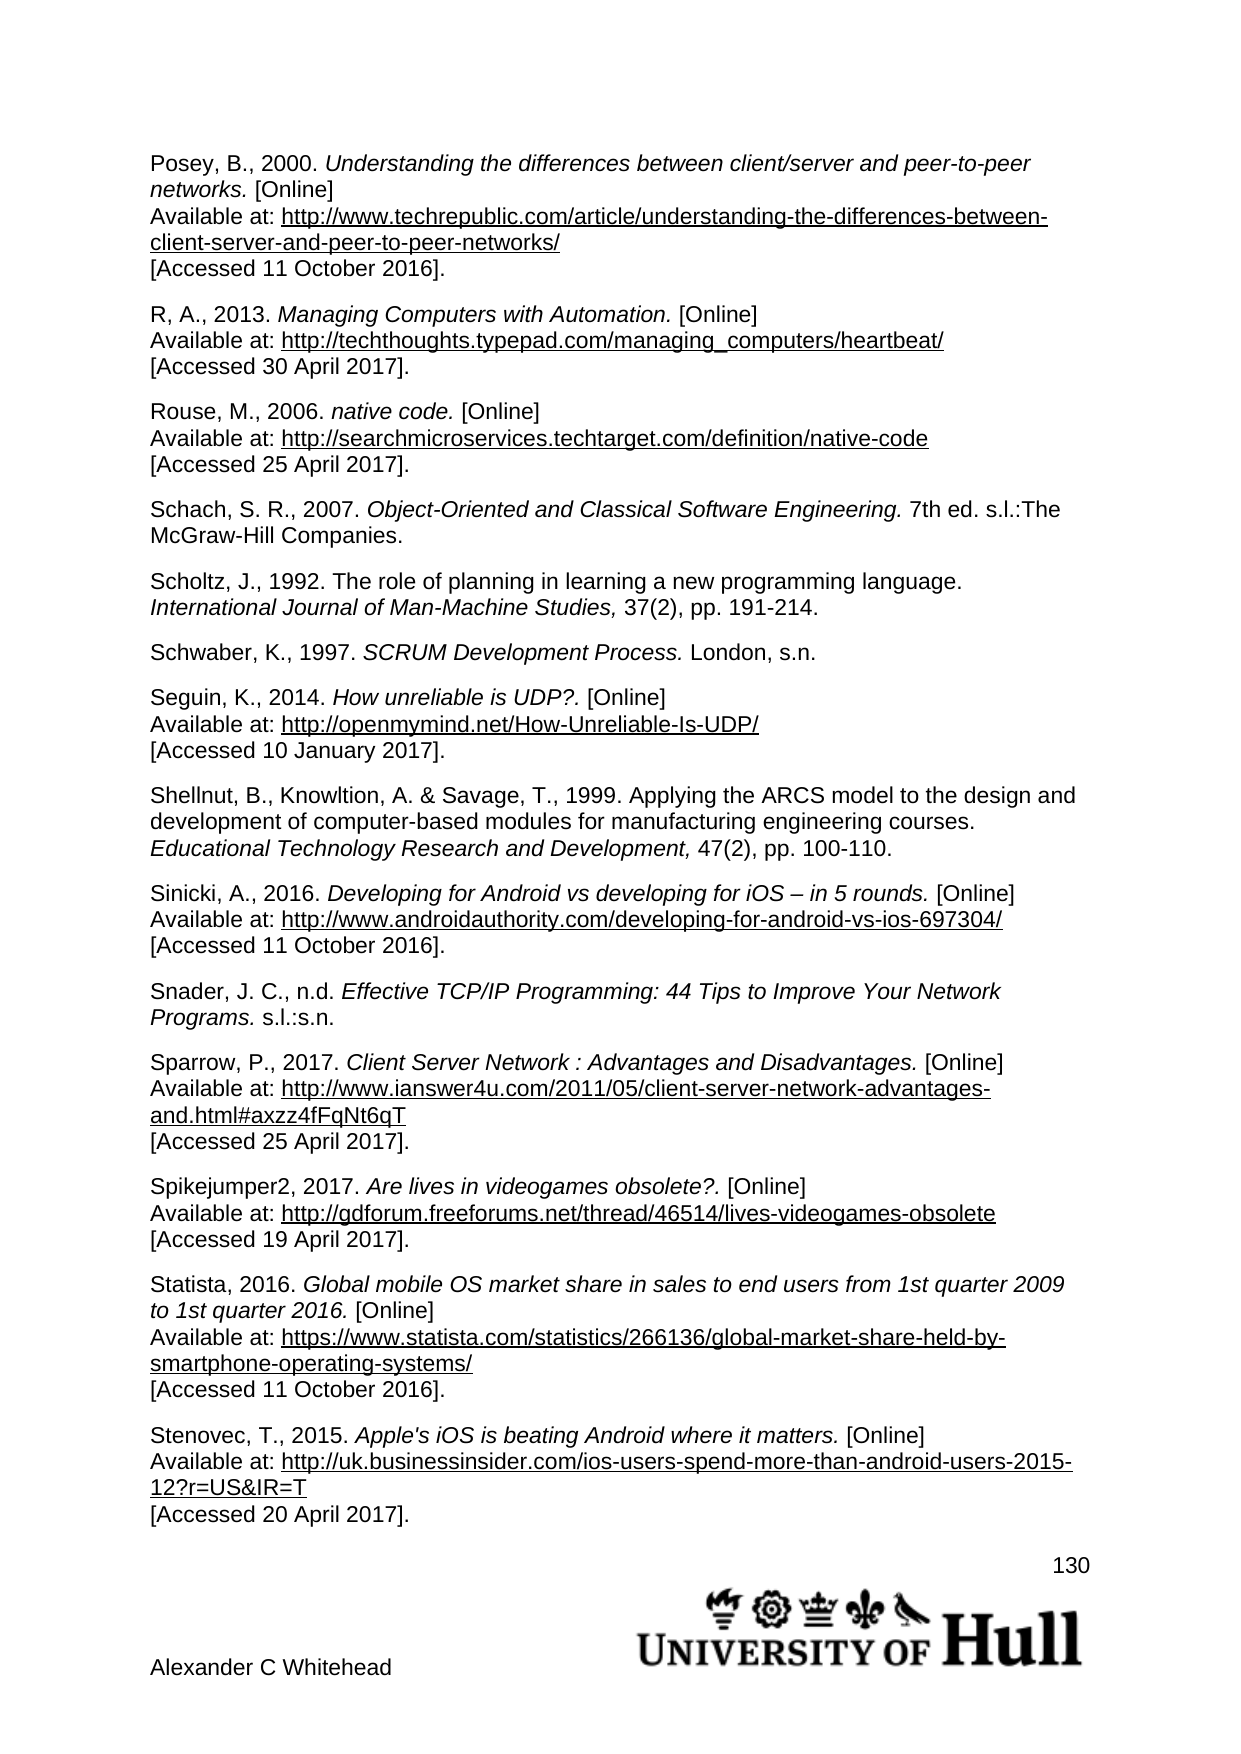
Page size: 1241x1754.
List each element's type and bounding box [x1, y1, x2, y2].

picture [630, 1578, 1091, 1676]
